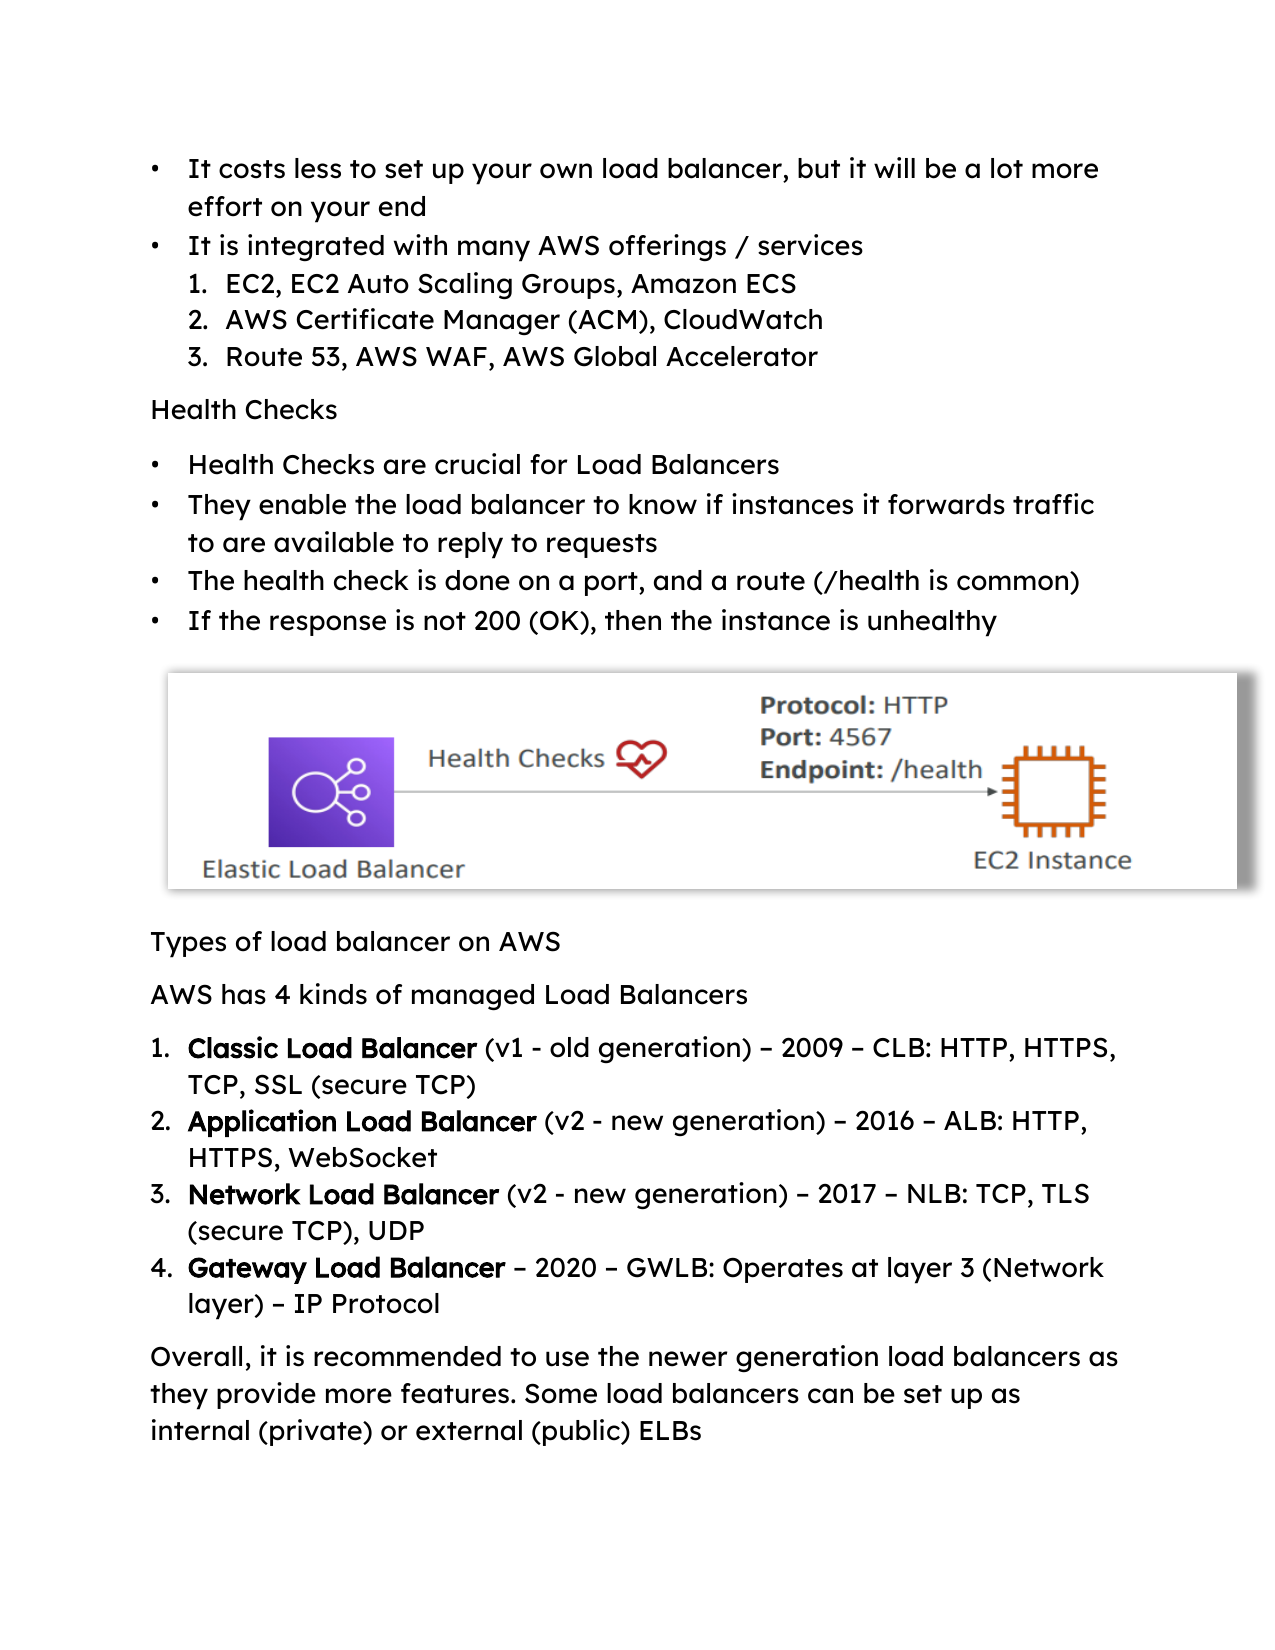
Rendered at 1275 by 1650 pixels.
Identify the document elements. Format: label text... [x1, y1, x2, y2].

list They enable the load balancer to know if instances it forwards traffic to are available to reply to requests [150, 485, 1125, 559]
text Overall, it is recommended to use the newer generation load balancers as they provide more features. Some load balancers can be set up as internal (private) or external (public) ELBs [150, 1340, 1125, 1447]
list Gateway Load Balancer – 2020 – GWLB: Operates at layer 3 (Network layer) – IP Protocol [150, 1250, 1125, 1320]
list The health check is done on a port, and a route (/health is common) [150, 561, 1125, 598]
picture [168, 673, 1237, 889]
list AWS Certificate Manager (ACM), CloudWatch [187, 302, 1125, 336]
list It is integrated with many AWS offerings / services [150, 226, 1125, 263]
list If the response is not 200 (OK), then the instance is unhealthy [150, 601, 1125, 638]
list Classic Load Balancer (v1 - old generation) – 2009 – CLB: HTTP, HTTPS, TCP, SSL (secure TCP) [150, 1031, 1125, 1101]
list EC2, EC2 Auto Scaling Groups, Amazon ECS [187, 266, 1125, 300]
list Route 53, AWS WAF, AWS Global Accelerator [187, 339, 1125, 373]
list Health Checks are crucial for Load Balancers [150, 446, 1125, 482]
text Health Checks [150, 392, 1125, 426]
list Network Load Balancer (v2 - new generation) – 2017 – NLB: TCP, TLS (secure TCP), UDP [150, 1177, 1125, 1247]
list It costs less to set up your own load balancer, but it will be a lot more effort on your end [150, 150, 1125, 223]
text AWS has 4 kinds of managed Load Balancers [150, 977, 1125, 1011]
list Application Load Balancer (v2 - new generation) – 2016 – ALB: HTTP, HTTPS, WebSocket [150, 1104, 1125, 1174]
text Types of load balancer on AWS [150, 924, 1125, 958]
